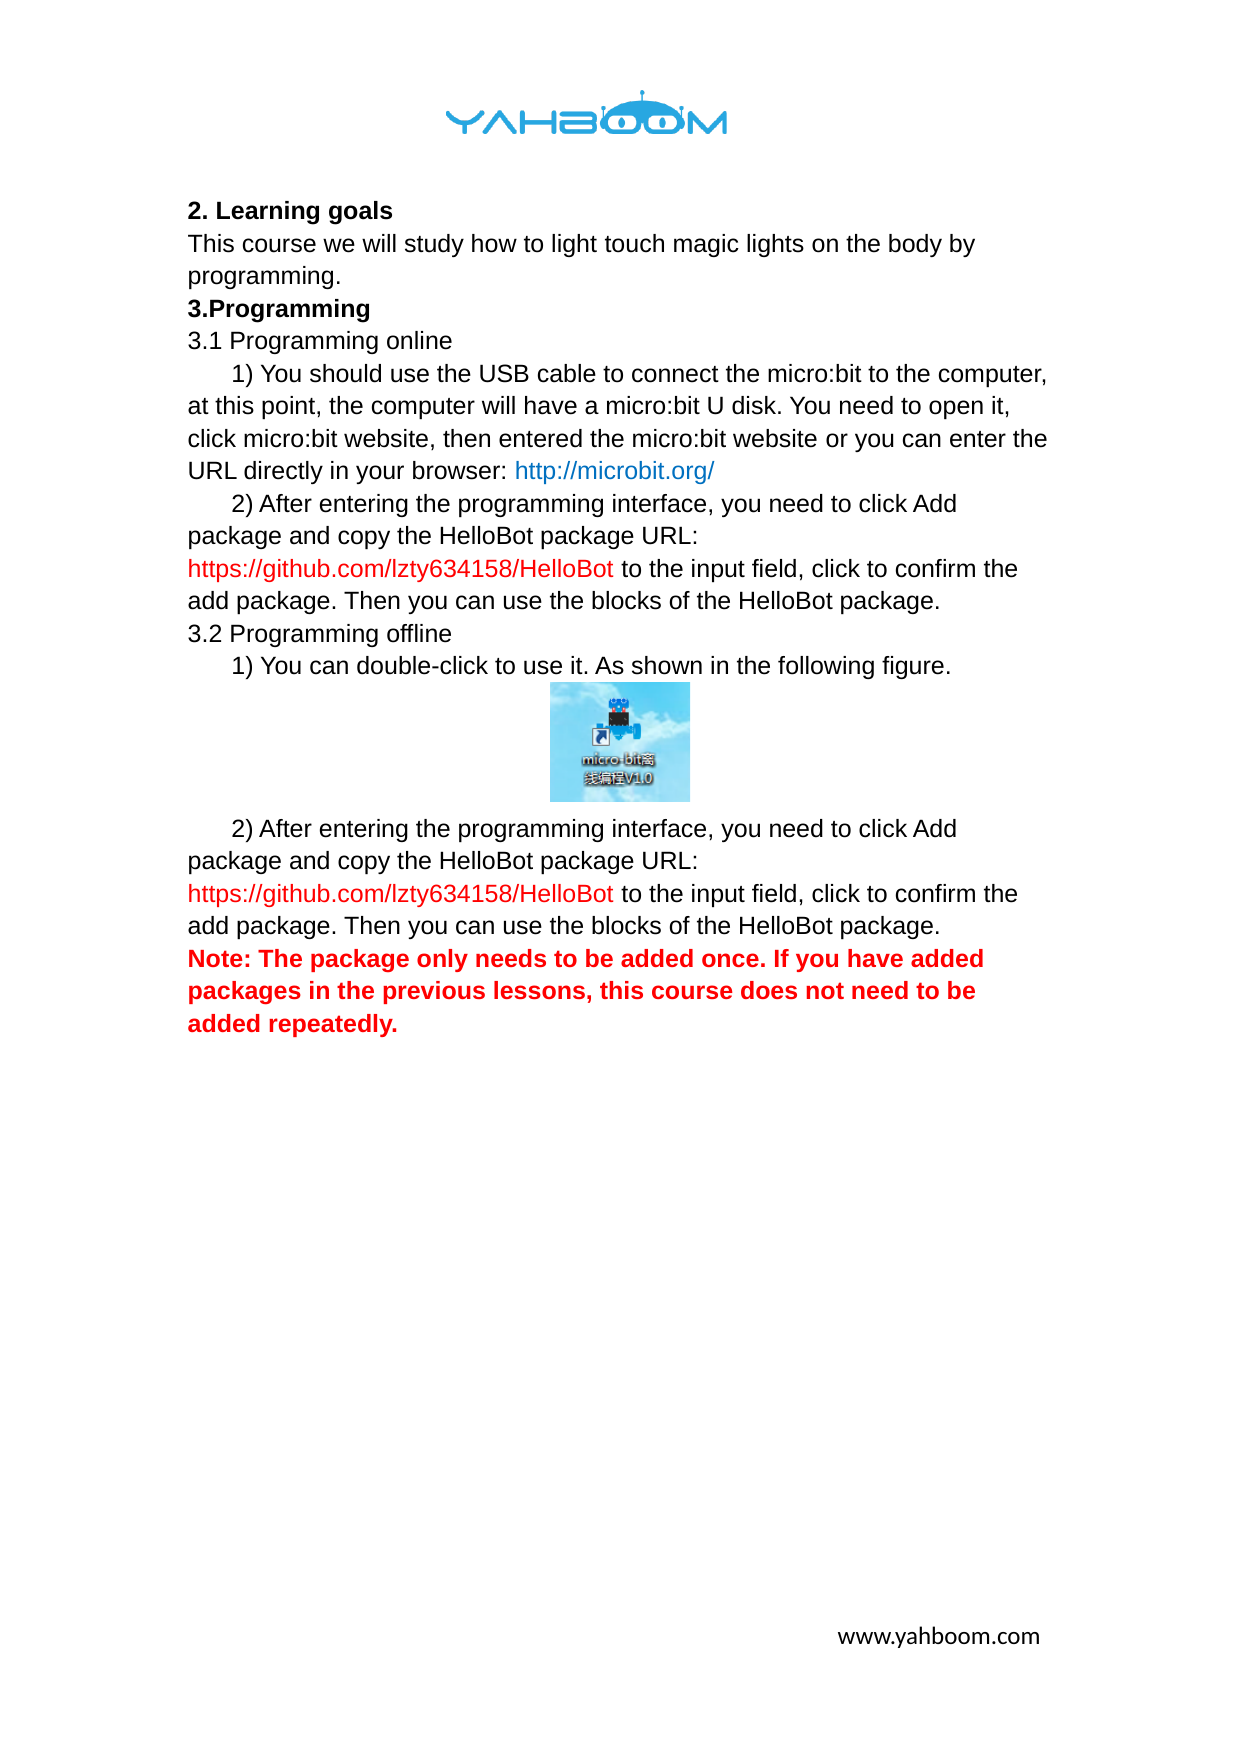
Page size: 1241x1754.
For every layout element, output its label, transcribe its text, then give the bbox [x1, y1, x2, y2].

text 1) You can double-click to use it. As shown in the following figure. [187, 649, 1053, 682]
list Learning goals [187, 194, 1053, 227]
picture [446, 90, 727, 134]
text 3.Programming [187, 292, 1053, 324]
text 1) You should use the USB cable to connect the micro:bit to the computer, at this point, the computer will have a micro:bit U disk. You need to open it, click micro:bit website, then entered the micro:bit website or you can enter the URL directly in your browser: http://microbit.org/ [187, 357, 1053, 487]
text 3.1 Programming online [187, 324, 1053, 357]
text Note: The package only needs to be added once. If you have added packages in the previous lessons, this course does not need to be added repeatedly. [187, 942, 1053, 1039]
text 2) After entering the programming interface, you need to click Add package and copy the HelloBot package URL: https://github.com/lzty634158/HelloBot to the input field, click to confirm the add package. Then you can use the blocks of the HelloBot package. [187, 487, 1053, 617]
picture [550, 682, 691, 802]
text 2) After entering the programming interface, you need to click Add package and copy the HelloBot package URL: https://github.com/lzty634158/HelloBot to the input field, click to confirm the add package. Then you can use the blocks of the HelloBot package. [187, 812, 1053, 942]
text This course we will study how to light touch magic lights on the body by programming. [187, 227, 1053, 292]
text 3.2 Programming offline [187, 617, 1053, 649]
